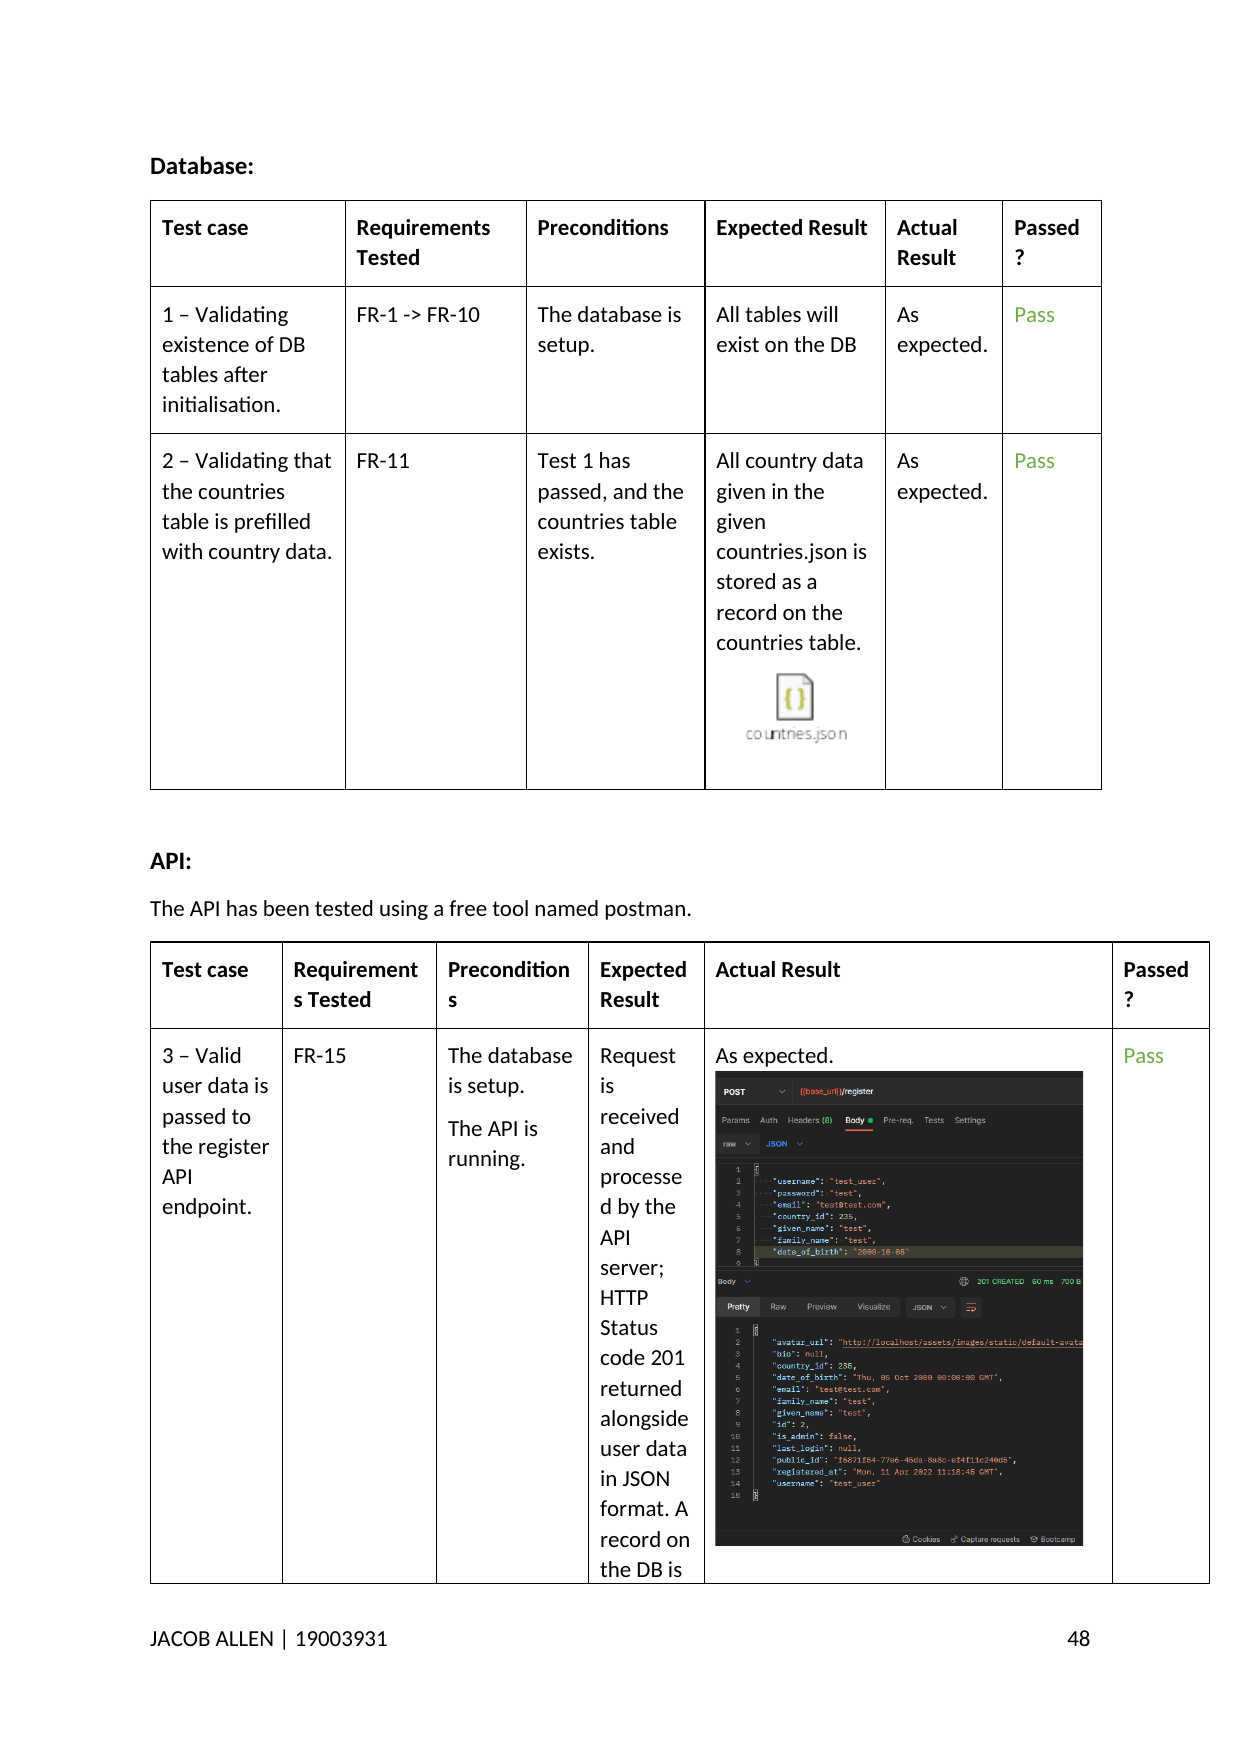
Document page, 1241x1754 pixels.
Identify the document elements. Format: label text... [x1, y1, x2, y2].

text API: [150, 845, 1090, 875]
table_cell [437, 1029, 588, 1583]
table_header Preconditions [527, 201, 704, 286]
table_header Actual Result [705, 943, 1112, 1028]
table_cell All tables will exist on the DB [706, 287, 885, 433]
table_cell FR-15 [283, 1029, 436, 1583]
table_header Test case [151, 943, 282, 1028]
table_cell Pass [1003, 287, 1101, 433]
table_cell 2 – Validating that the countries table is prefilled with country data. [151, 434, 345, 789]
table_cell Test 1 has passed, and the countries table exists. [527, 434, 704, 789]
table_cell Pass [1113, 1029, 1209, 1583]
table_header Expected Result [589, 943, 704, 1028]
table_cell FR-1 -> FR-10 [346, 287, 526, 433]
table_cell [151, 1029, 282, 1583]
table_cell FR-11 [346, 434, 526, 789]
table_header Test case [151, 201, 345, 286]
text Database: [150, 150, 1090, 181]
table_header Expected Result [706, 201, 885, 286]
table_cell 1 – Validating existence of DB tables after initialisation. [151, 287, 345, 433]
table_cell The database is setup. [527, 287, 704, 433]
table_header Passed? [1003, 201, 1101, 286]
text The API has been tested using a free tool named postman. [150, 894, 1090, 922]
table_header Requirements Tested [346, 201, 526, 286]
table_header Requirements Tested [283, 943, 436, 1028]
table_header Actual Result [886, 201, 1002, 286]
table_cell All country data given in the given countries.json is stored as a record on the countries table. [706, 434, 885, 789]
table_header Preconditions [437, 943, 588, 1028]
table_cell As expected. [886, 434, 1002, 789]
table_cell As expected. [705, 1029, 1112, 1583]
table_header Passed? [1113, 943, 1209, 1028]
table_cell Pass [1003, 434, 1101, 789]
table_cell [589, 1029, 704, 1583]
picture [715, 1071, 1084, 1546]
table_cell As expected. [886, 287, 1002, 433]
